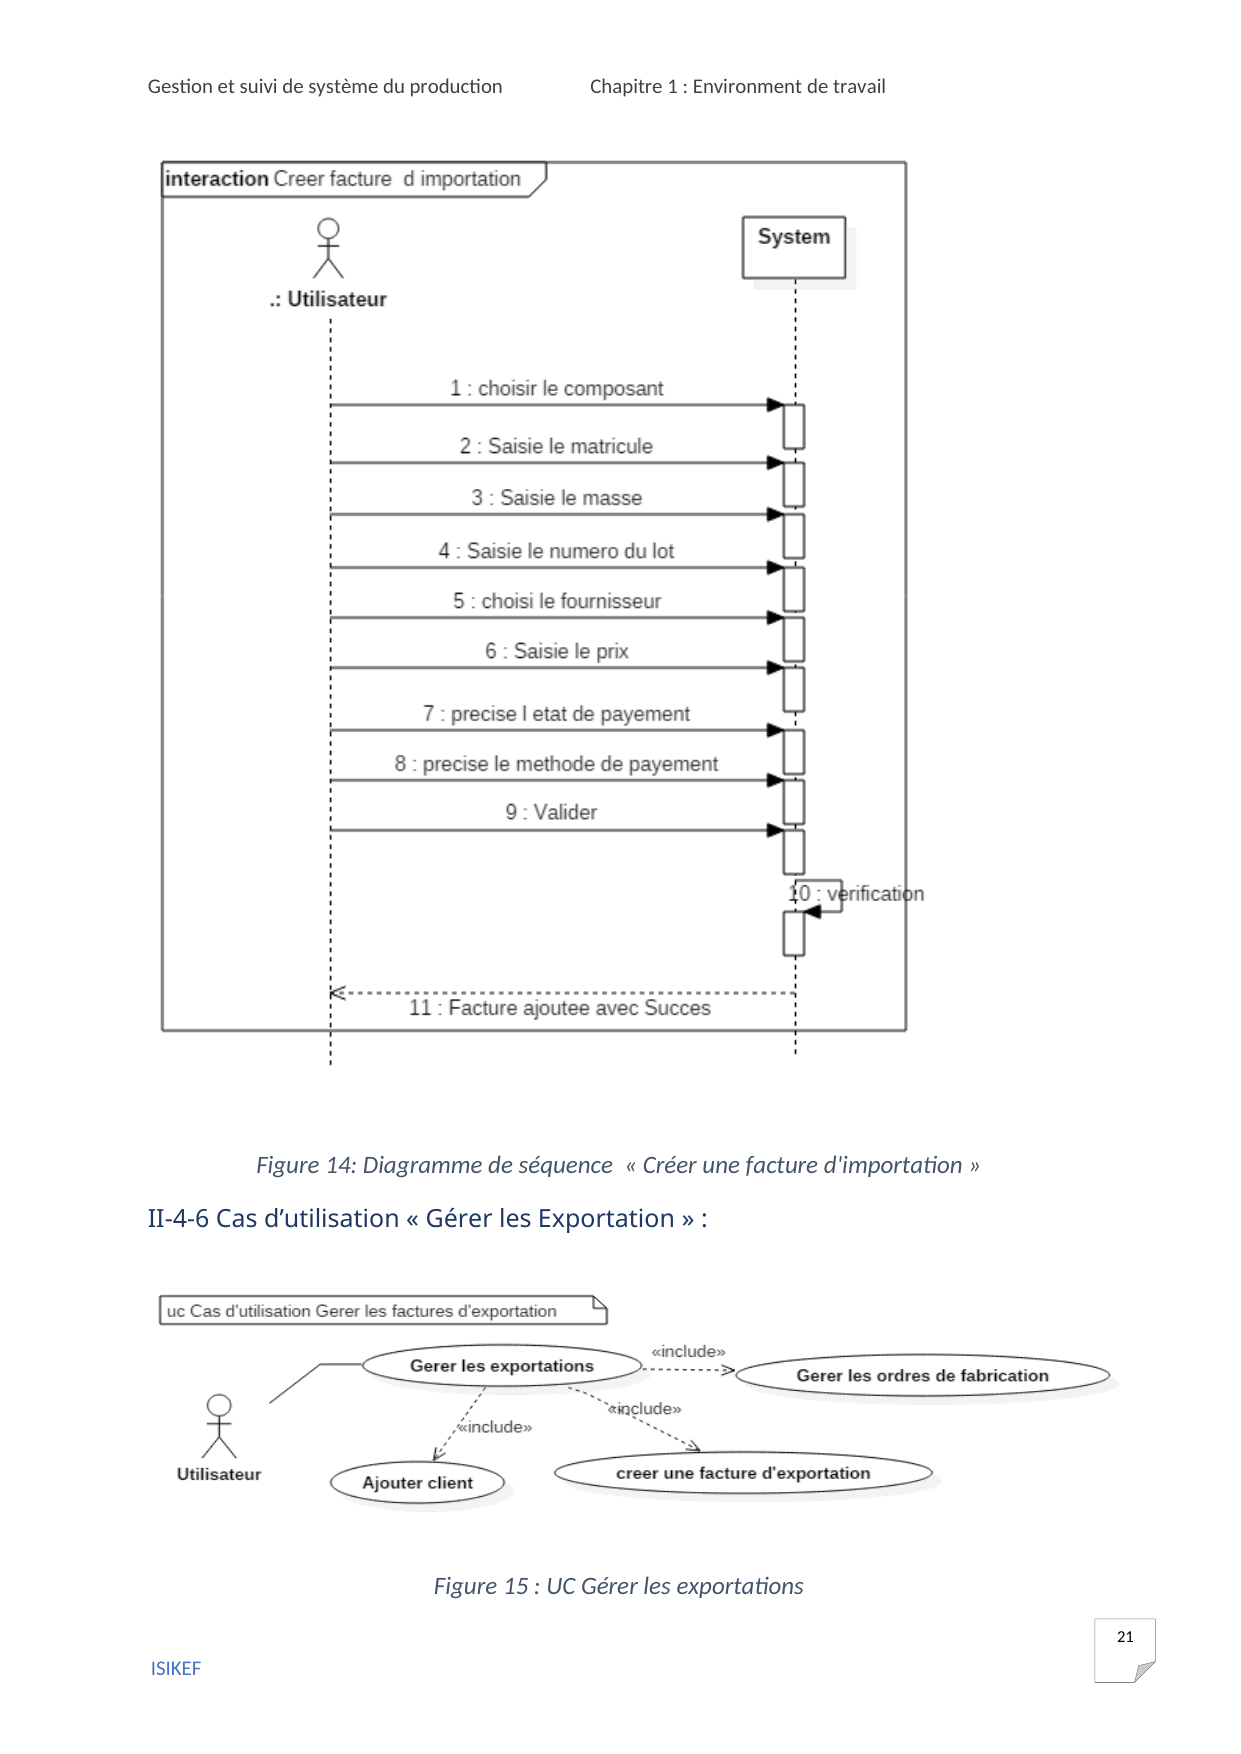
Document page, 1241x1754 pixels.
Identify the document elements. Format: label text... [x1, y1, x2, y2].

text Figure 14: Diagramme de séquence « Créer une facture d'importation » [148, 1149, 1093, 1180]
picture [147, 147, 985, 1131]
text Figure 15 : UC Gérer les exportations [148, 1570, 1093, 1601]
picture [147, 1284, 1163, 1552]
subtitle II-4-6 Cas d’utilisation « Gérer les Exportation » : [148, 1201, 1093, 1235]
